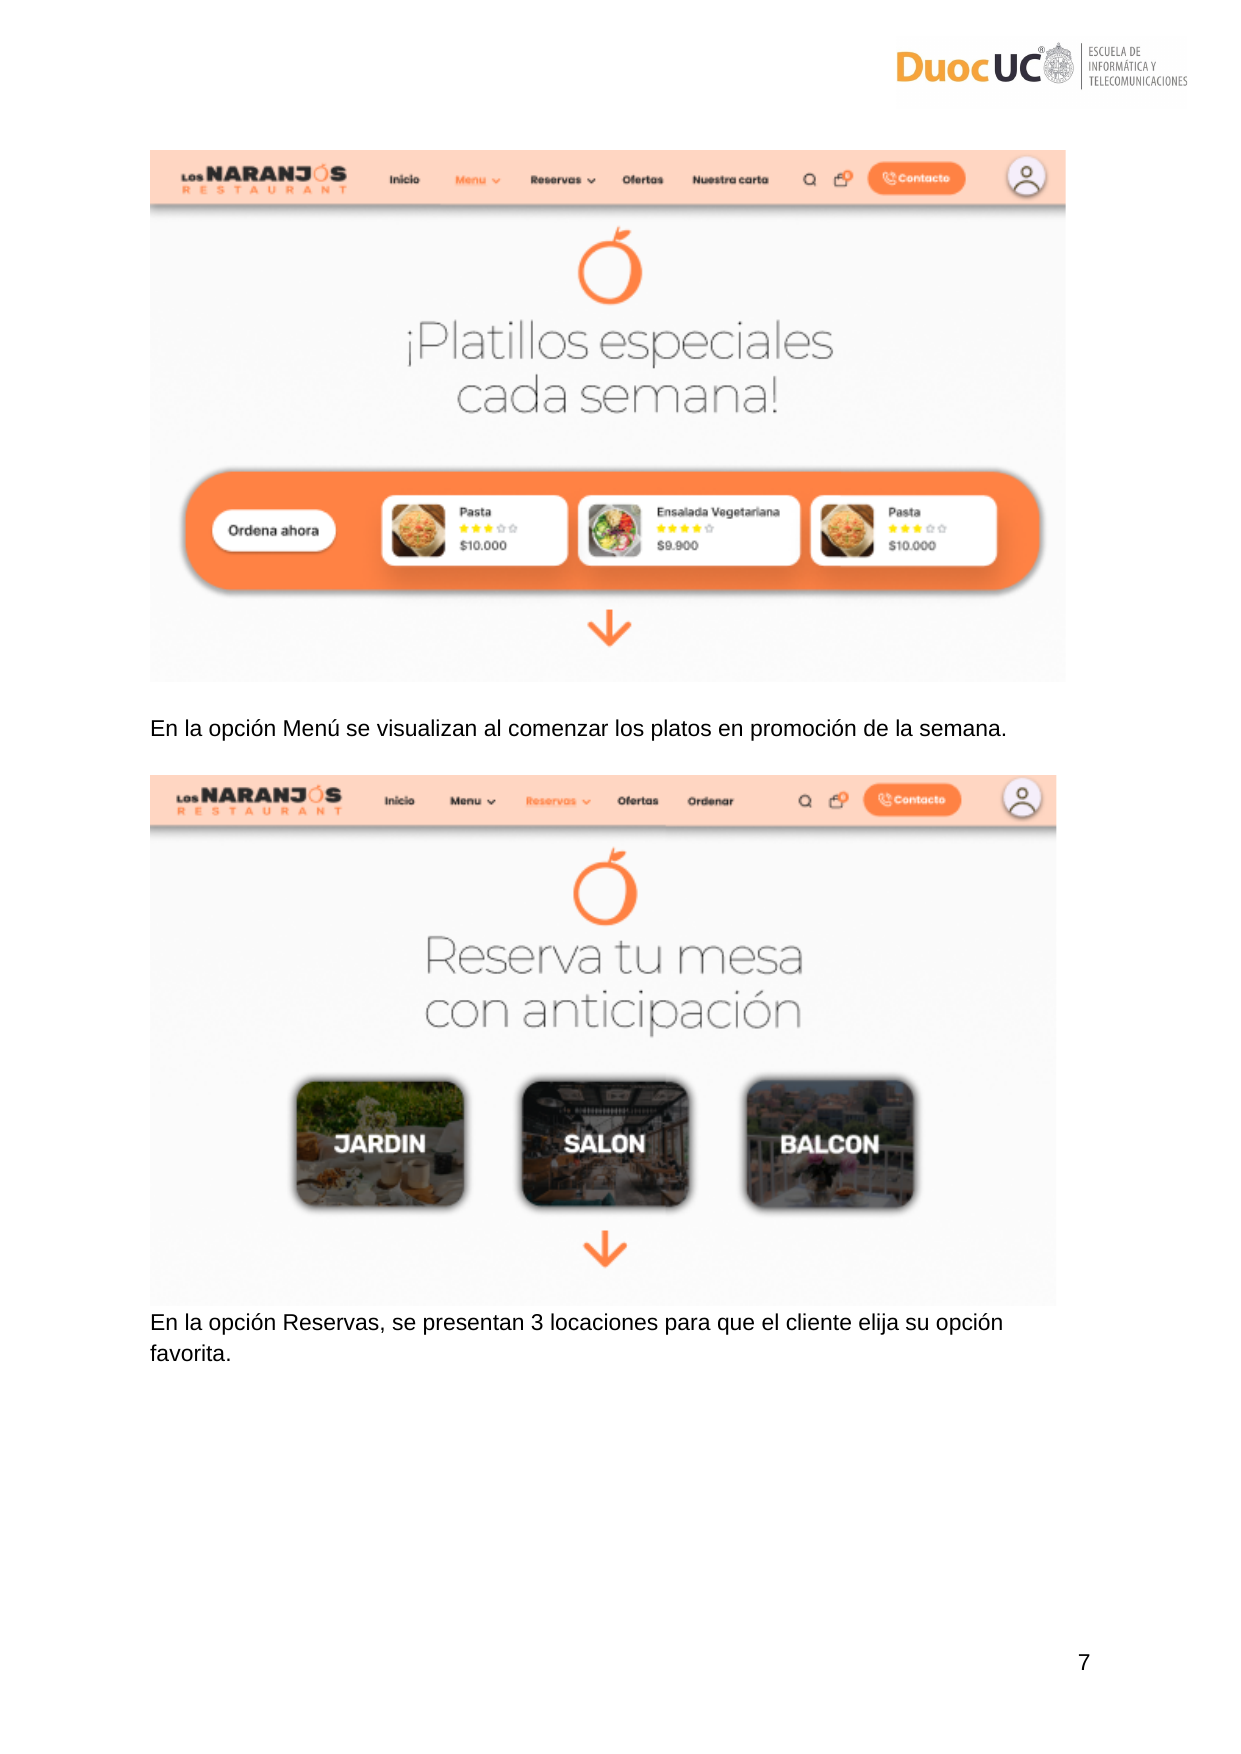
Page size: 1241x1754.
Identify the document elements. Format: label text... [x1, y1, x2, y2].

picture [896, 36, 1188, 109]
picture [150, 150, 1066, 682]
text En la opción Reservas, se presentan 3 locaciones para que el cliente elija su opción favorita. [150, 1309, 1090, 1366]
picture [150, 775, 1057, 1306]
text En la opción Menú se visualizan al comenzar los platos en promoción de la semana. [150, 715, 1090, 742]
